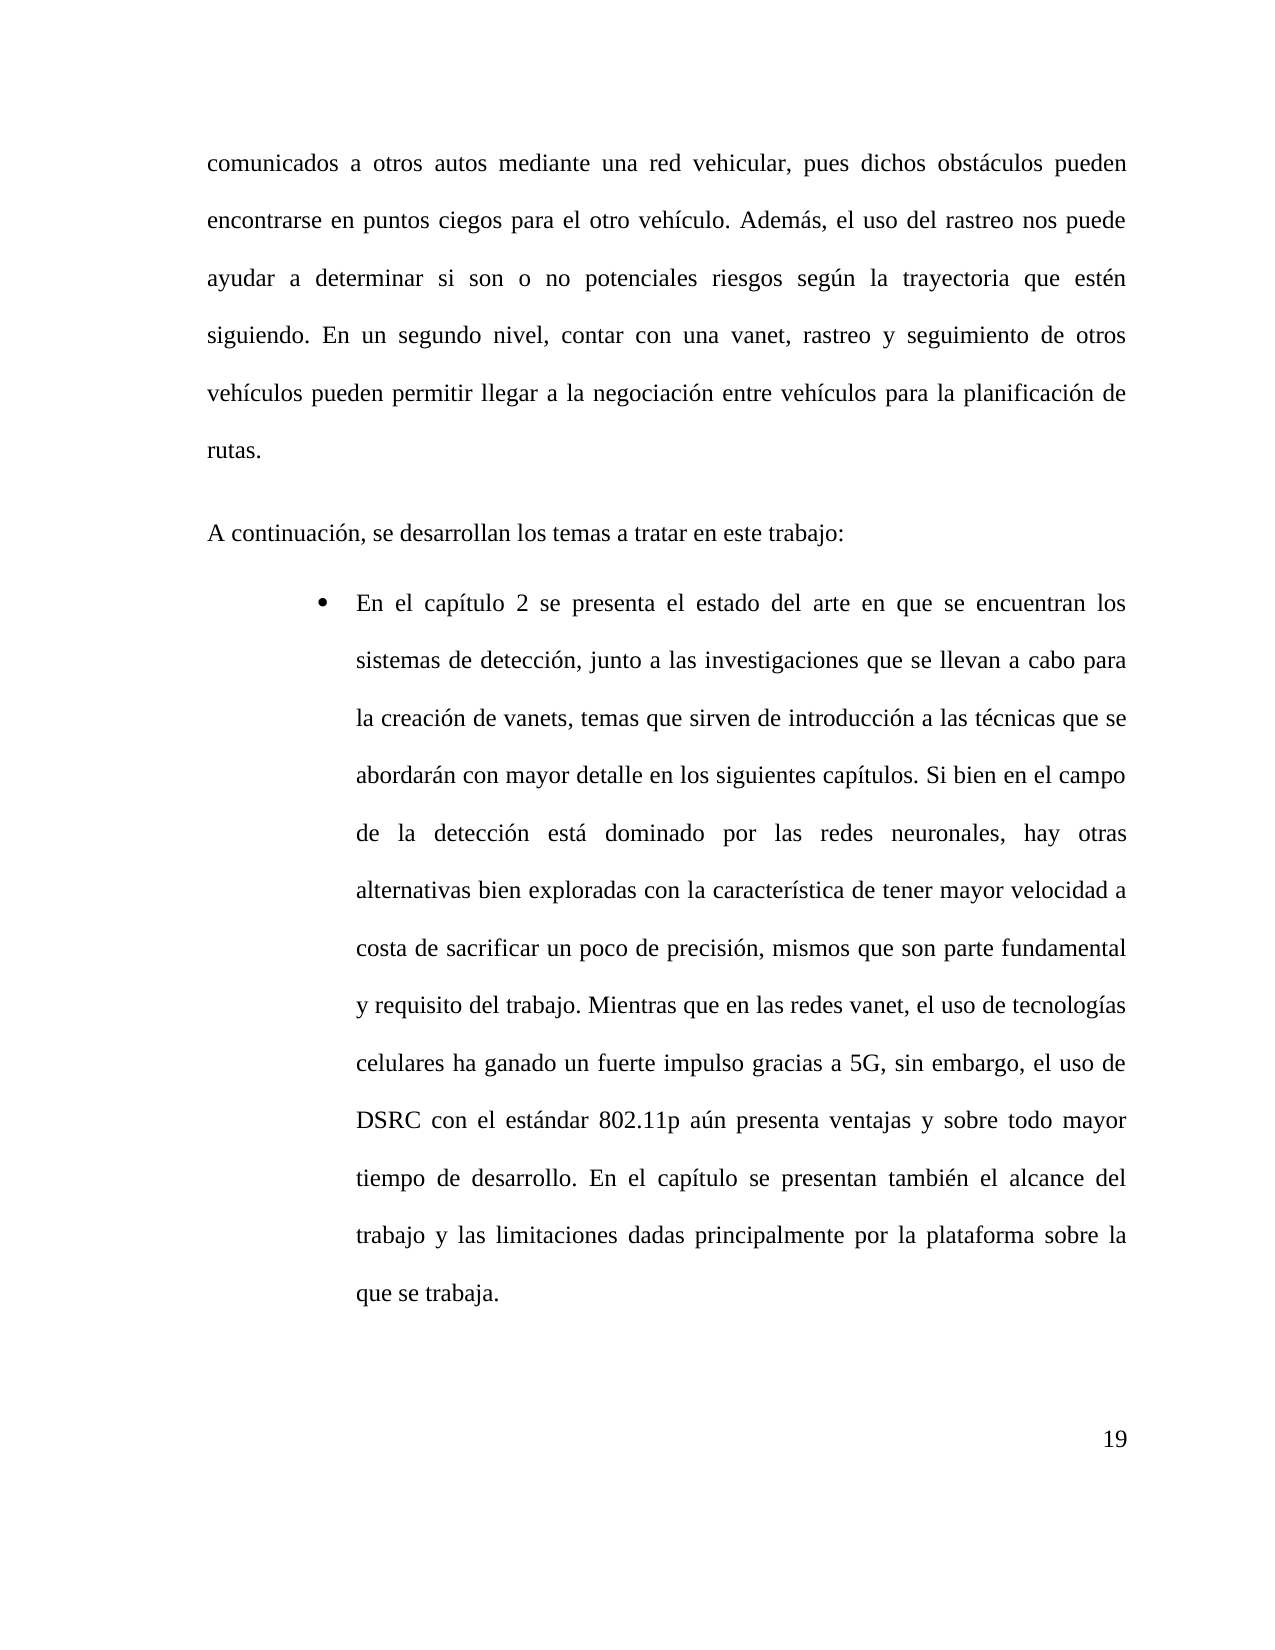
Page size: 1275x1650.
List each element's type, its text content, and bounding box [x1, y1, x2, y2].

text A continuación, se desarrollan los temas a tratar en este trabajo: [207, 518, 1127, 546]
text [207, 148, 1127, 464]
list En el capítulo 2 se presenta el estado del arte en que se encuentran los sistemas de detección, junto a las investigaciones que se llevan a cabo para la creación de vanets, temas que sirven de introducción a las técnicas que se abordarán con mayor detalle en los siguientes capítulos. Si bien en el campo de la detección está dominado por las redes neuronales, hay otras alternativas bien exploradas con la característica de tener mayor velocidad a costa de sacrificar un poco de precisión, mismos que son parte fundamental y requisito del trabajo. Mientras que en las redes vanet, el uso de tecnologías celulares ha ganado un fuerte impulso gracias a 5G, sin embargo, el uso de DSRC con el estándar 802.11p aún presenta ventajas y sobre todo mayor tiempo de desarrollo. En el capítulo se presentan también el alcance del trabajo y las limitaciones dadas principalmente por la plataforma sobre la que se trabaja. [318, 588, 1127, 1306]
